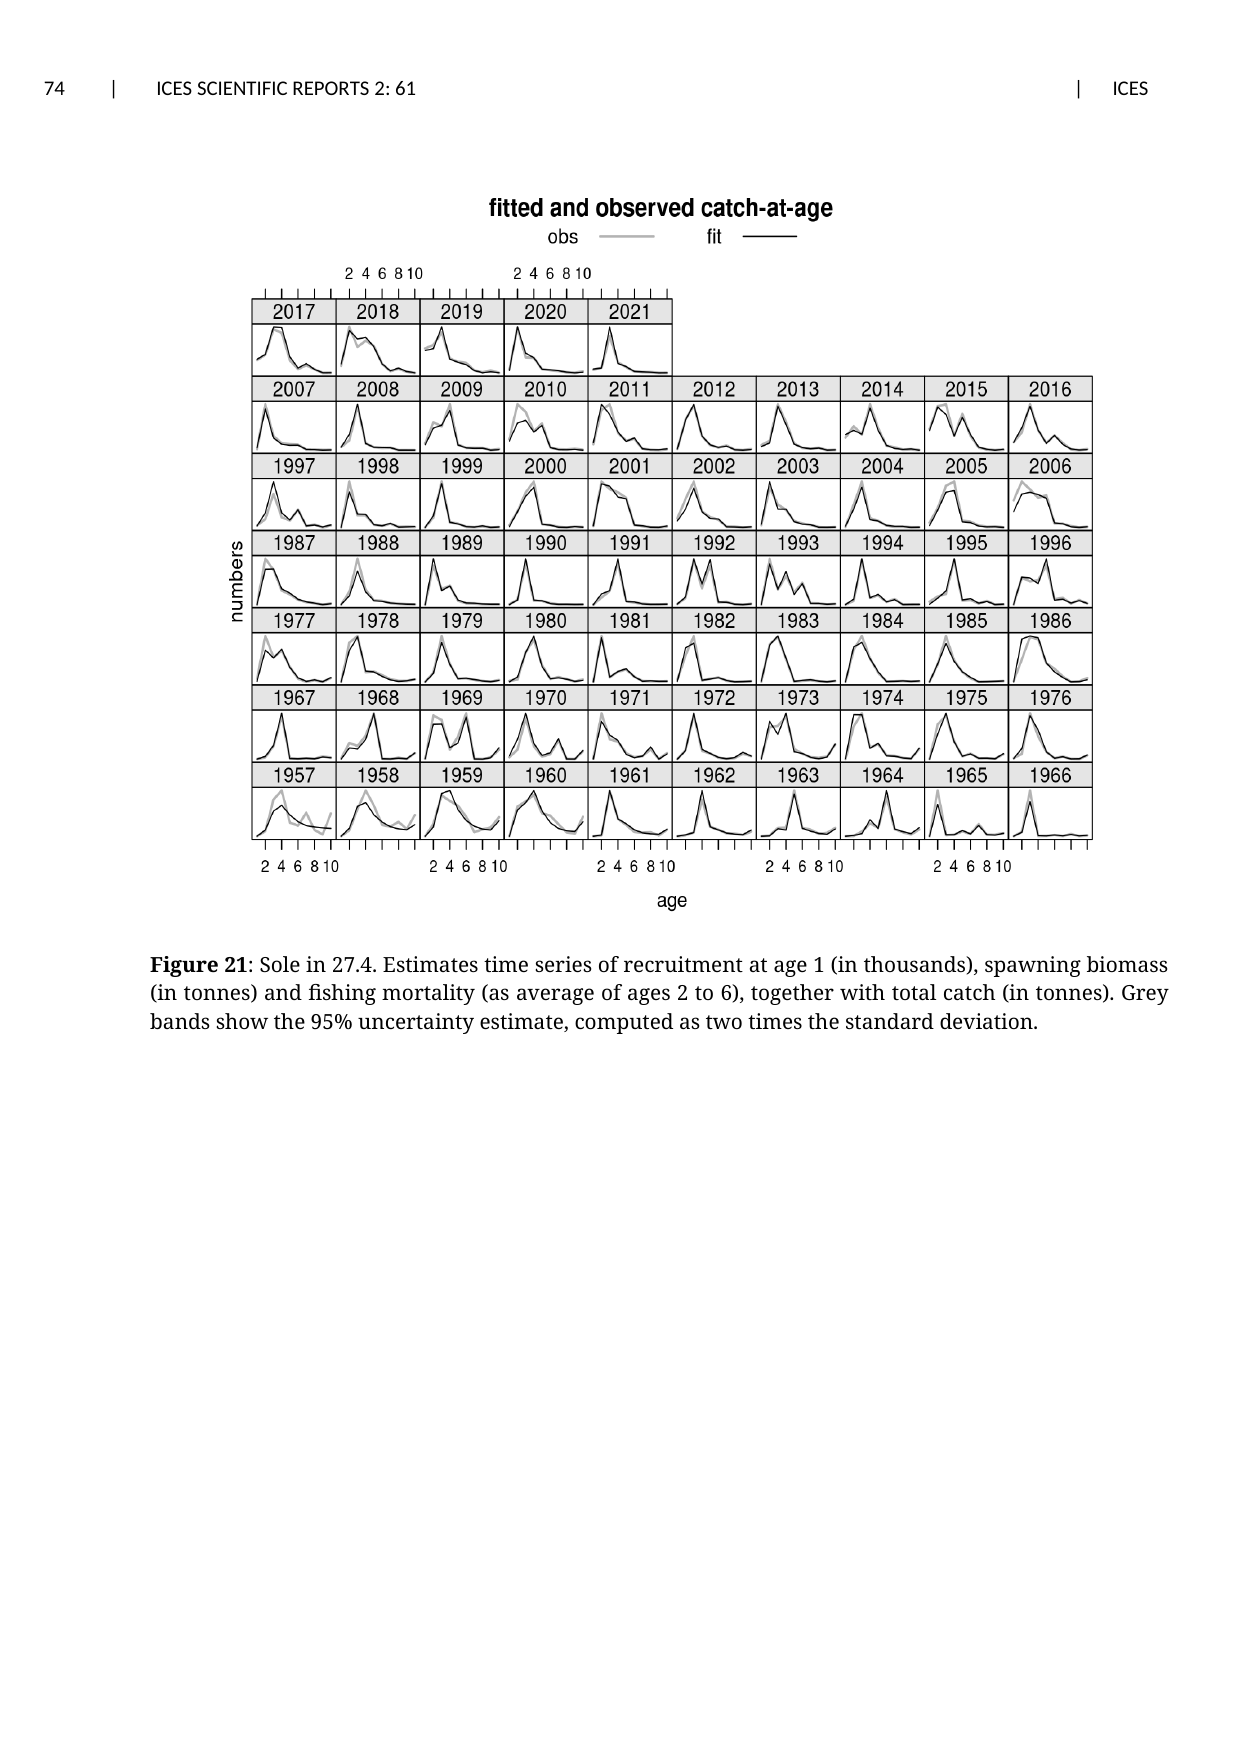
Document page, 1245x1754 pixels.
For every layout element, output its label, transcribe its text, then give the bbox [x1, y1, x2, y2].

text Figure : Sole in 27.4. Estimates time series of recruitment at age 1 (in thousands), spawning biomass (in tonnes) and fishing mortality (as average of ages 2 to 6), together with total catch (in tonnes). Grey bands show the 95% uncertainty estimate, computed as two times the standard deviation. [150, 950, 1170, 1035]
picture [210, 187, 1110, 938]
